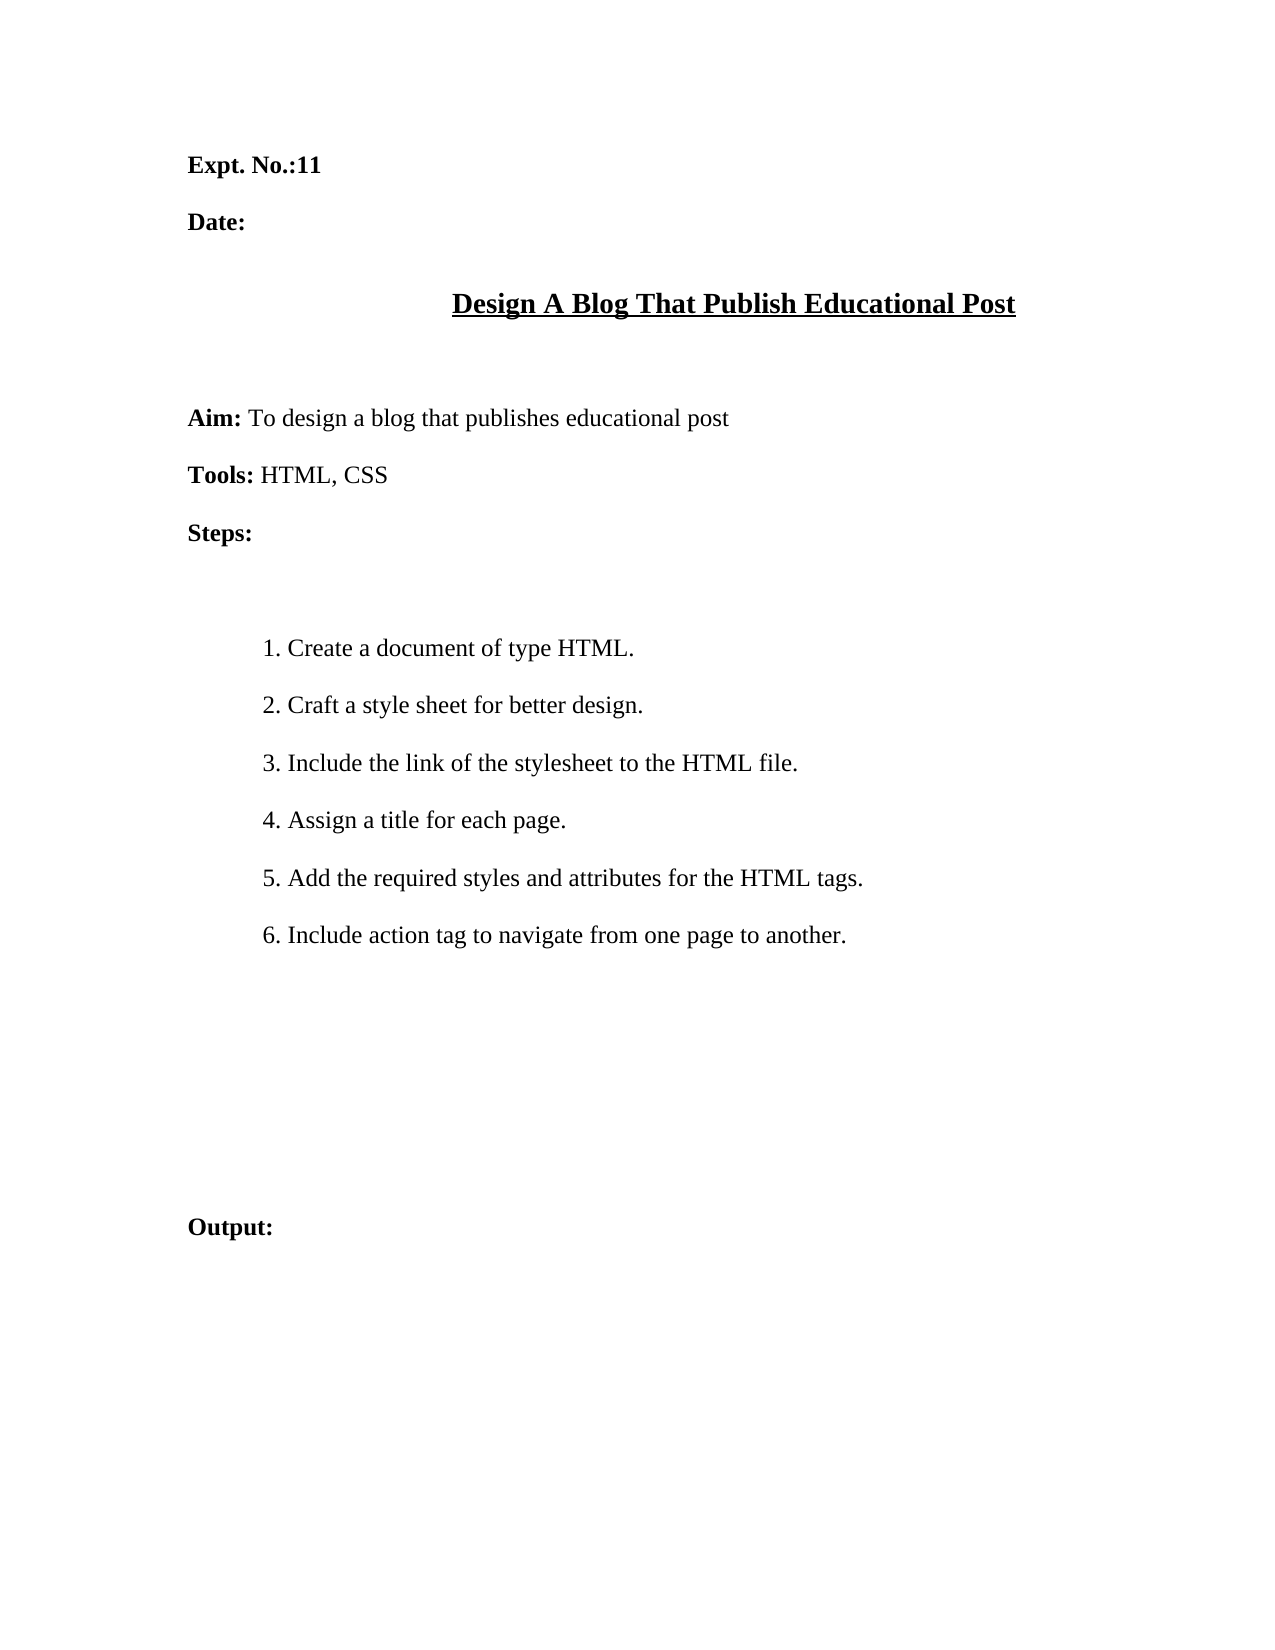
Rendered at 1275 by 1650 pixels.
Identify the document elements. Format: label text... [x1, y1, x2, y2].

text Expt. No.:11 [187, 150, 1125, 179]
text Output: [187, 1212, 1125, 1241]
text Date: [187, 207, 1125, 236]
text Design A Blog That Publish Educational Post [187, 286, 1125, 320]
text Steps: [187, 518, 1125, 547]
text 2. Craft a style sheet for better design. [262, 691, 1125, 719]
text 3. Include the link of the stylesheet to the HTML file. [262, 748, 1125, 777]
text Tools: HTML, CSS [187, 461, 1125, 489]
text 1. Create a document of type HTML. [262, 633, 1125, 662]
text 6. Include action tag to navigate from one page to another. [262, 921, 1125, 949]
text 5. Add the required styles and attributes for the HTML tags. [262, 863, 1125, 892]
text 4. Assign a title for each page. [262, 806, 1125, 834]
text Aim: To design a blog that publishes educational post [187, 403, 1125, 432]
